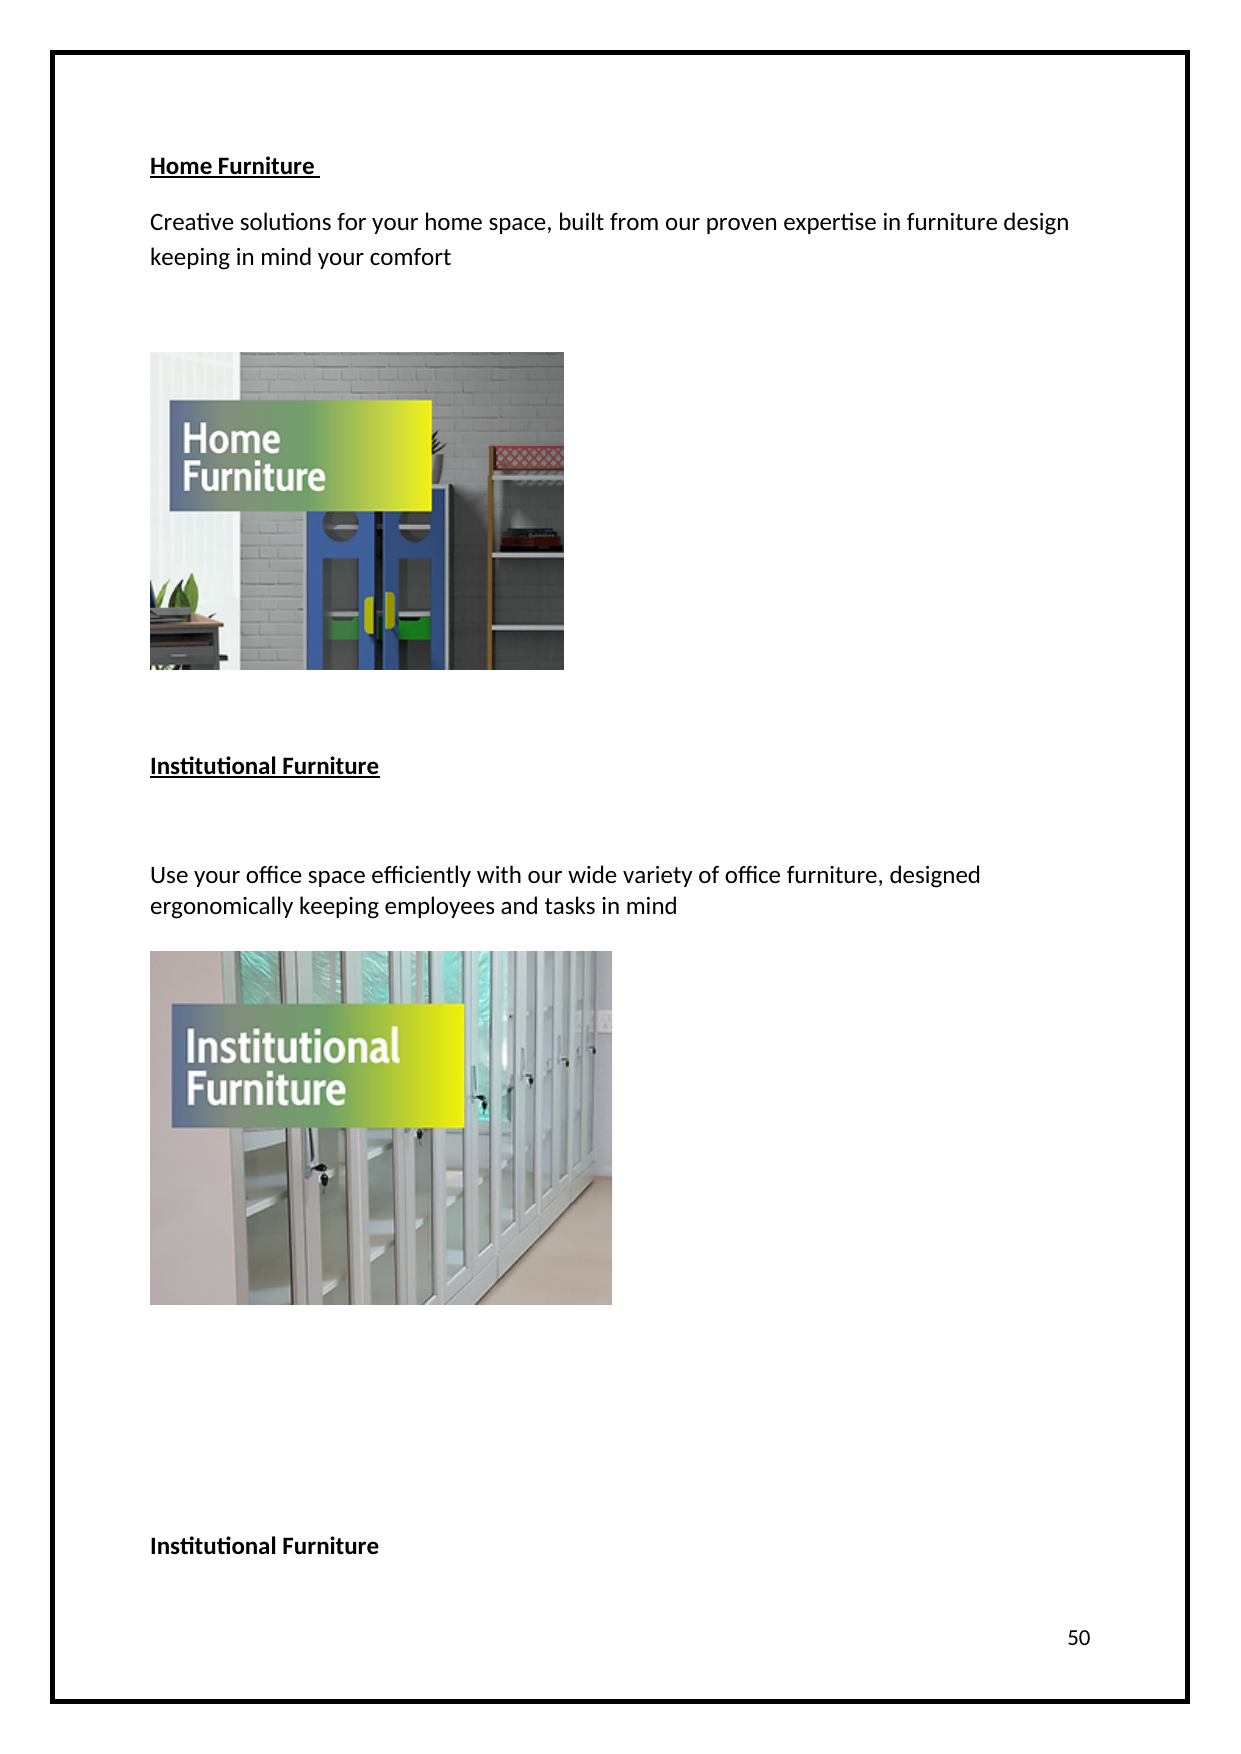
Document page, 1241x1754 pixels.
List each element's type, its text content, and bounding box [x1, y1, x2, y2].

picture [150, 352, 564, 670]
picture [150, 951, 613, 1305]
text Creative solutions for your home space, built from our proven expertise in furniture design keeping in mind your comfort [150, 206, 1090, 271]
subtitle Use your office space efficiently with our wide variety of office furniture, designed ergonomically keeping employees and tasks in mind [150, 859, 1090, 920]
text Institutional Furniture [150, 751, 1090, 781]
subtitle Institutional Furniture [150, 1526, 1090, 1561]
text Home Furniture [150, 150, 1090, 181]
